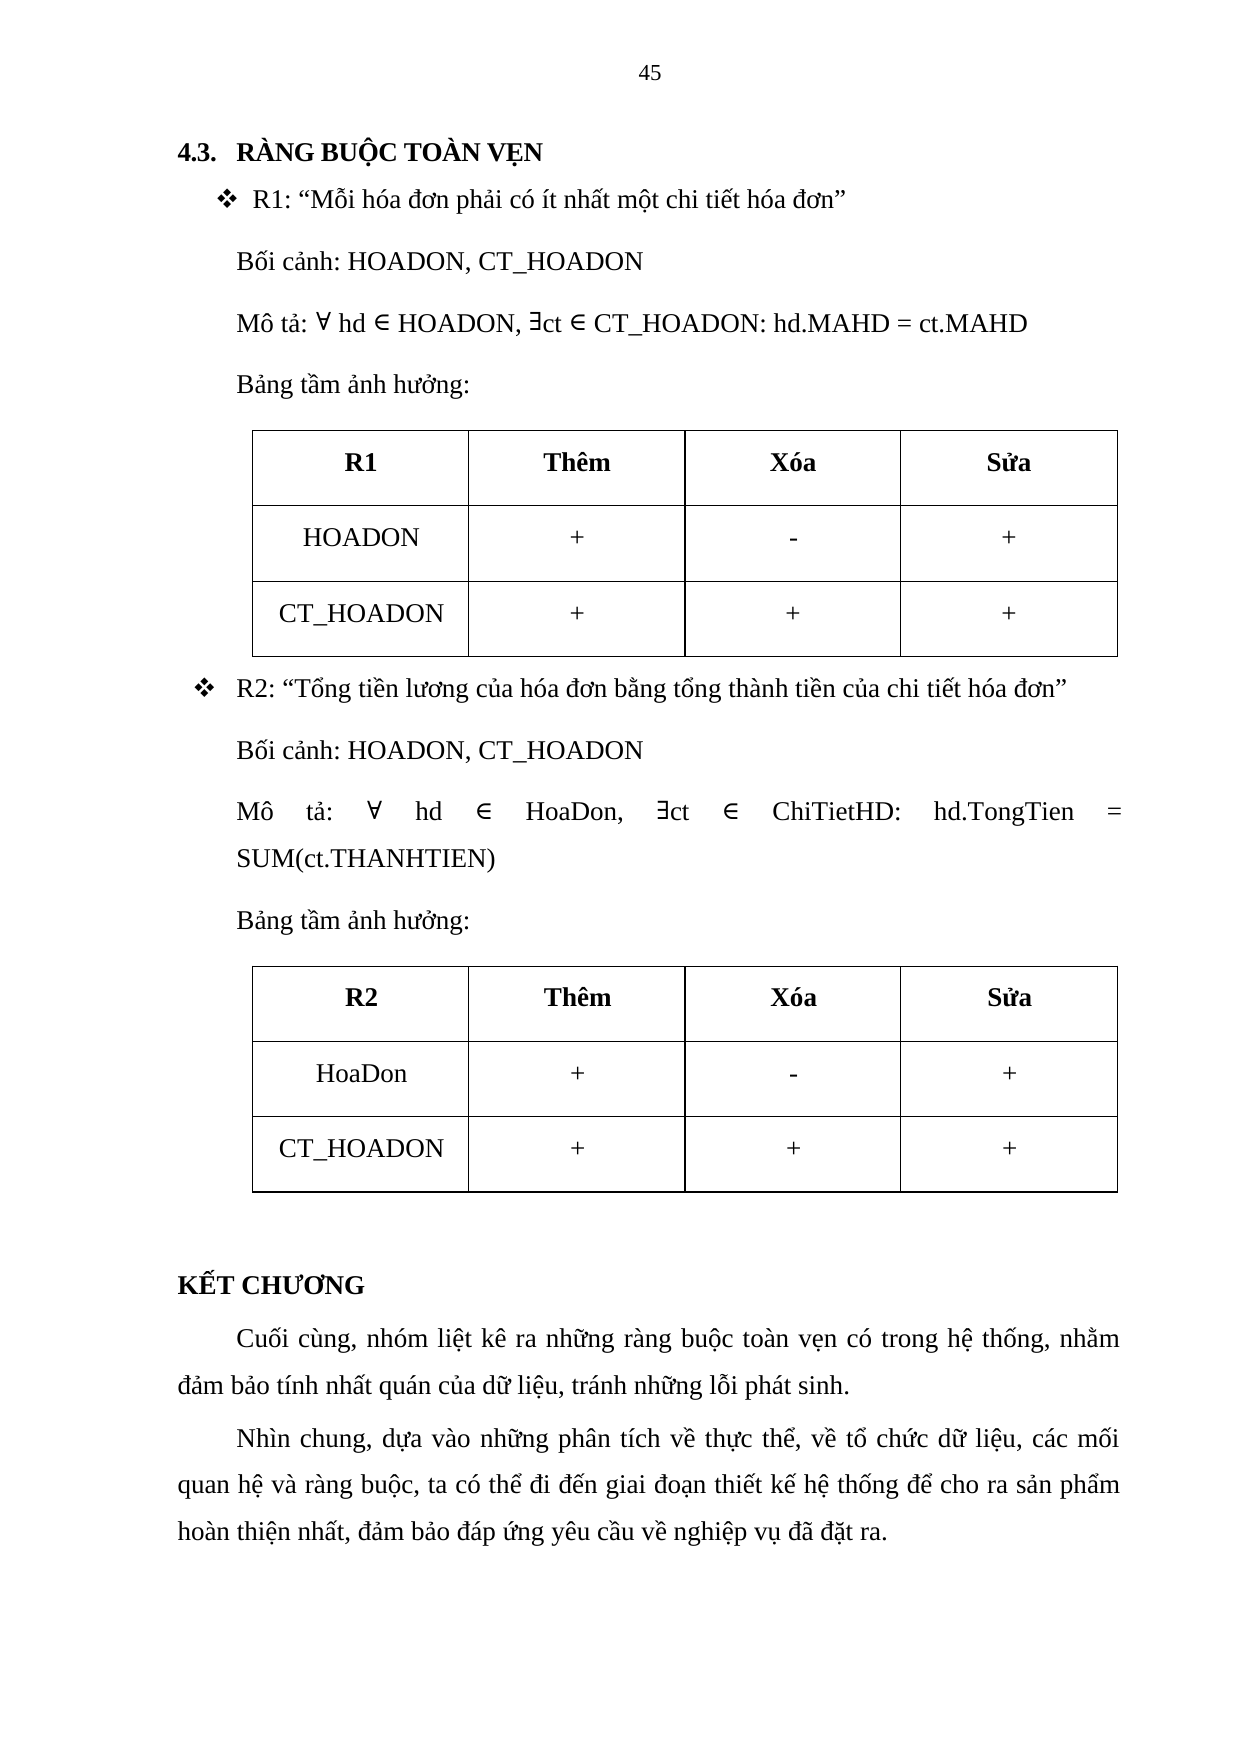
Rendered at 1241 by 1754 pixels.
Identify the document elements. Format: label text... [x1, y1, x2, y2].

text Cuối cùng, nhóm liệt kê ra những ràng buộc toàn vẹn có trong hệ thống, nhằm đảm bảo tính nhất quán của dữ liệu, tránh những lỗi phát sinh. [177, 1322, 1122, 1400]
list RÀNG BUỘC TOÀN VẸN [177, 136, 1122, 168]
table_header Xóa [686, 967, 900, 1041]
list R2: “Tổng tiền lương của hóa đơn bằng tổng thành tiền của chi tiết hóa đơn” [192, 672, 1122, 703]
text Nhìn chung, dựa vào những phân tích về thực thể, về tổ chức dữ liệu, các mối quan hệ và ràng buộc, ta có thể đi đến giai đoạn thiết kế hệ thống để cho ra sản phẩm hoàn thiện nhất, đảm bảo đáp ứng yêu cầu về nghiệp vụ đã đặt ra. [177, 1422, 1122, 1546]
table_cell HoaDon [253, 1042, 468, 1116]
table_cell + [901, 506, 1117, 581]
table_header R1 [253, 431, 468, 505]
table_header Sửa [901, 967, 1117, 1041]
text Bối cảnh: HOADON, CT_HOADON [236, 734, 1122, 765]
table_cell + [901, 1117, 1117, 1191]
table_cell + [686, 1117, 900, 1191]
table_cell CT_HOADON [253, 582, 468, 656]
text Mô tả: hd HoaDon, ct ChiTietHD: hd.TongTien = SUM(ct.THANHTIEN) [236, 796, 1122, 873]
table_cell + [901, 582, 1117, 656]
text Mô tả: hd HOADON, ct CT_HOADON: hd.MAHD = ct.MAHD [177, 307, 1122, 338]
table_header Thêm [469, 967, 684, 1041]
text Bảng tầm ảnh hưởng: [177, 368, 1122, 399]
table_cell + [469, 506, 684, 581]
text Bối cảnh: HOADON, CT_HOADON [177, 245, 1122, 276]
table_cell + [469, 582, 684, 656]
list R1: “Mỗi hóa đơn phải có ít nhất một chi tiết hóa đơn” [215, 183, 1122, 214]
table_cell + [686, 582, 900, 656]
table_header Thêm [469, 431, 684, 505]
table_cell - [686, 506, 900, 581]
text Bảng tầm ảnh hưởng: [236, 904, 1122, 935]
table_header Xóa [686, 431, 900, 505]
table_header R2 [253, 967, 468, 1041]
table_cell + [469, 1042, 684, 1116]
table_header Sửa [901, 431, 1117, 505]
table_cell - [686, 1042, 900, 1116]
table_cell CT_HOADON [253, 1117, 468, 1191]
text KẾT CHƯƠNG [177, 1269, 1122, 1300]
table_cell + [469, 1117, 684, 1191]
table_cell HOADON [253, 506, 468, 581]
table_cell + [901, 1042, 1117, 1116]
